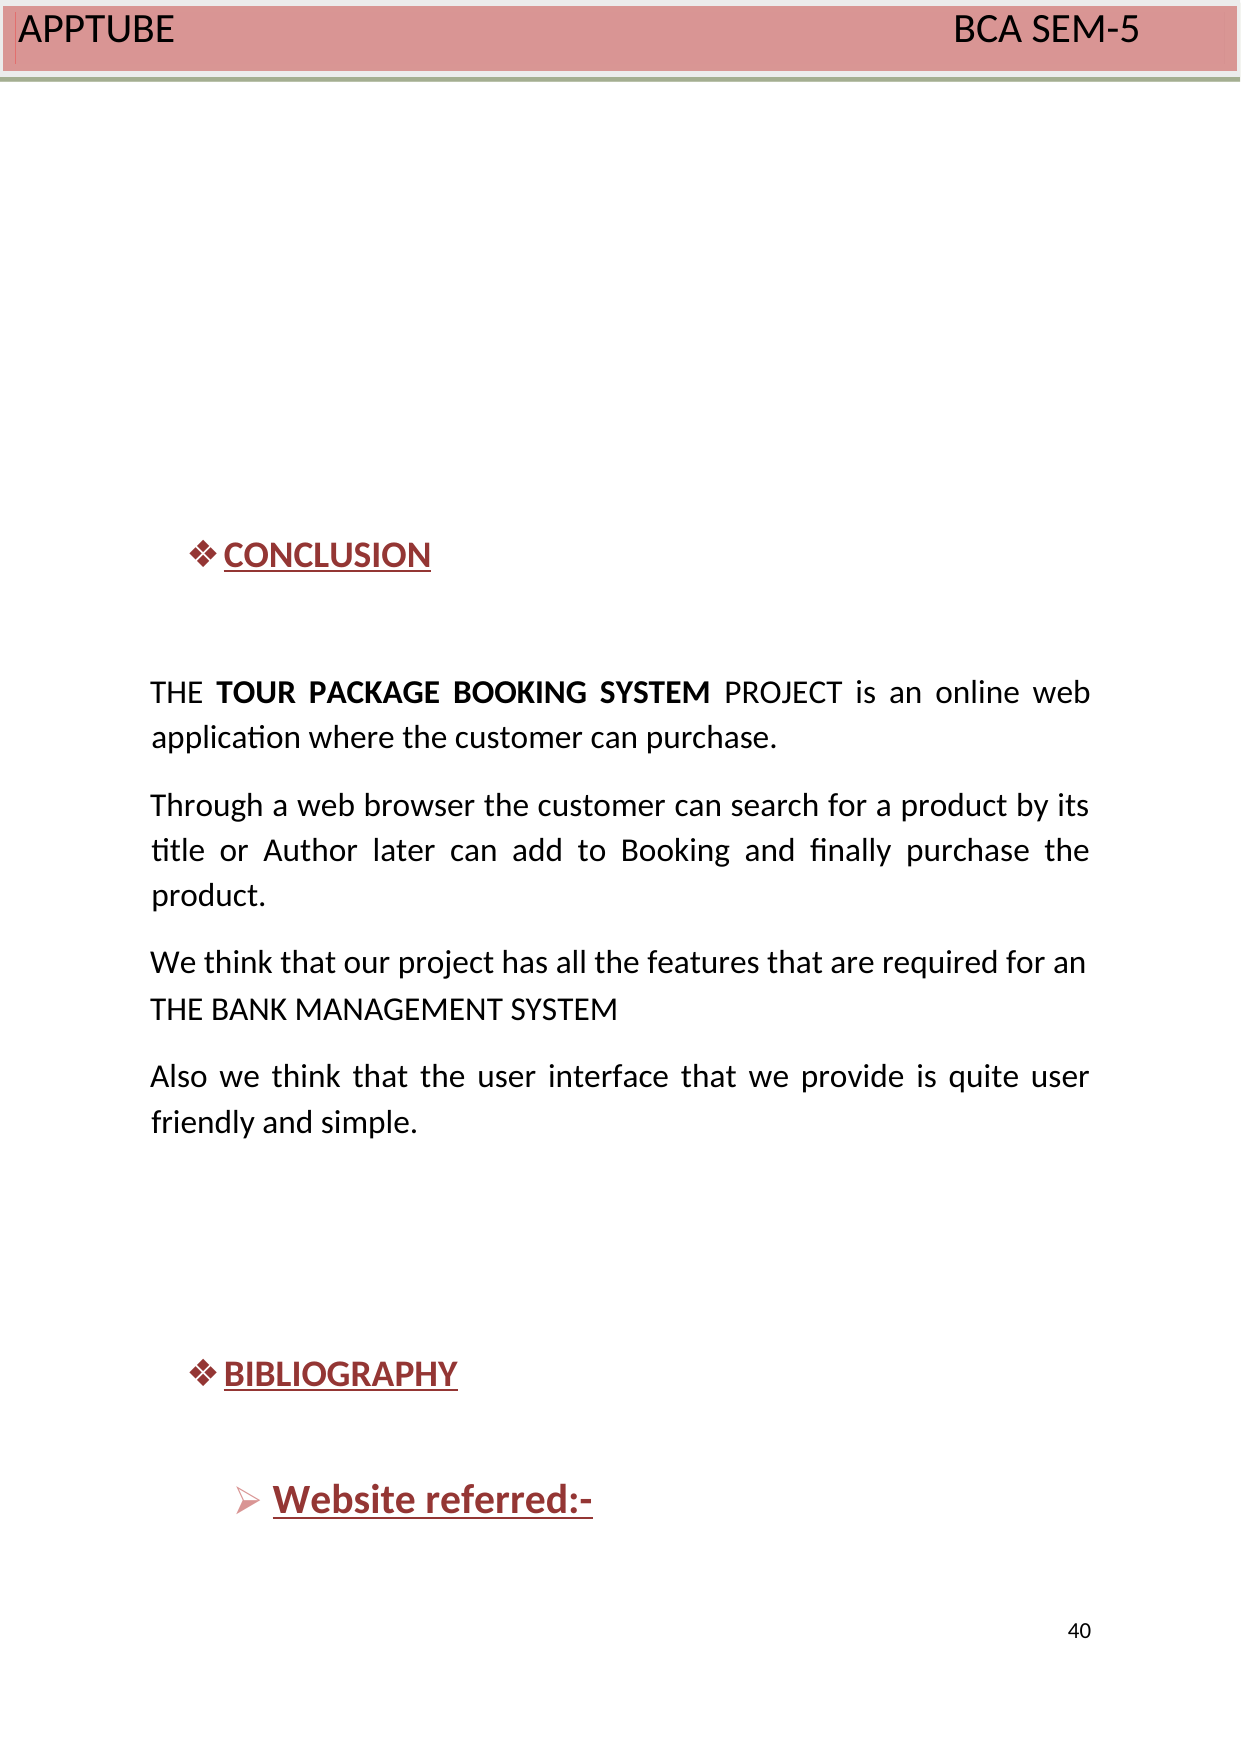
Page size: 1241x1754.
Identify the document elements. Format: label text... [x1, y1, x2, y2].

list BIBLIOGRAPHY [186, 1331, 1197, 1407]
text We think that our project has all the features that are required for an [150, 942, 1091, 982]
text THE TOUR PACKAGE BOOKING SYSTEM PROJECT is an online web application where the customer can purchase. [150, 671, 1091, 757]
text Also we think that the user interface that we provide is quite user friendly and simple. [150, 1055, 1091, 1141]
subtitle ⮚ Website referred:- [187, 1458, 1197, 1535]
picture [0, 77, 1241, 82]
list CONCLUSION [186, 512, 1197, 589]
picture [3, 12, 1237, 64]
text THE BANK MANAGEMENT SYSTEM [150, 988, 1091, 1029]
text Through a web browser the customer can search for a product by its title or Author later can add to Booking and finally purchase the product. [150, 784, 1091, 915]
